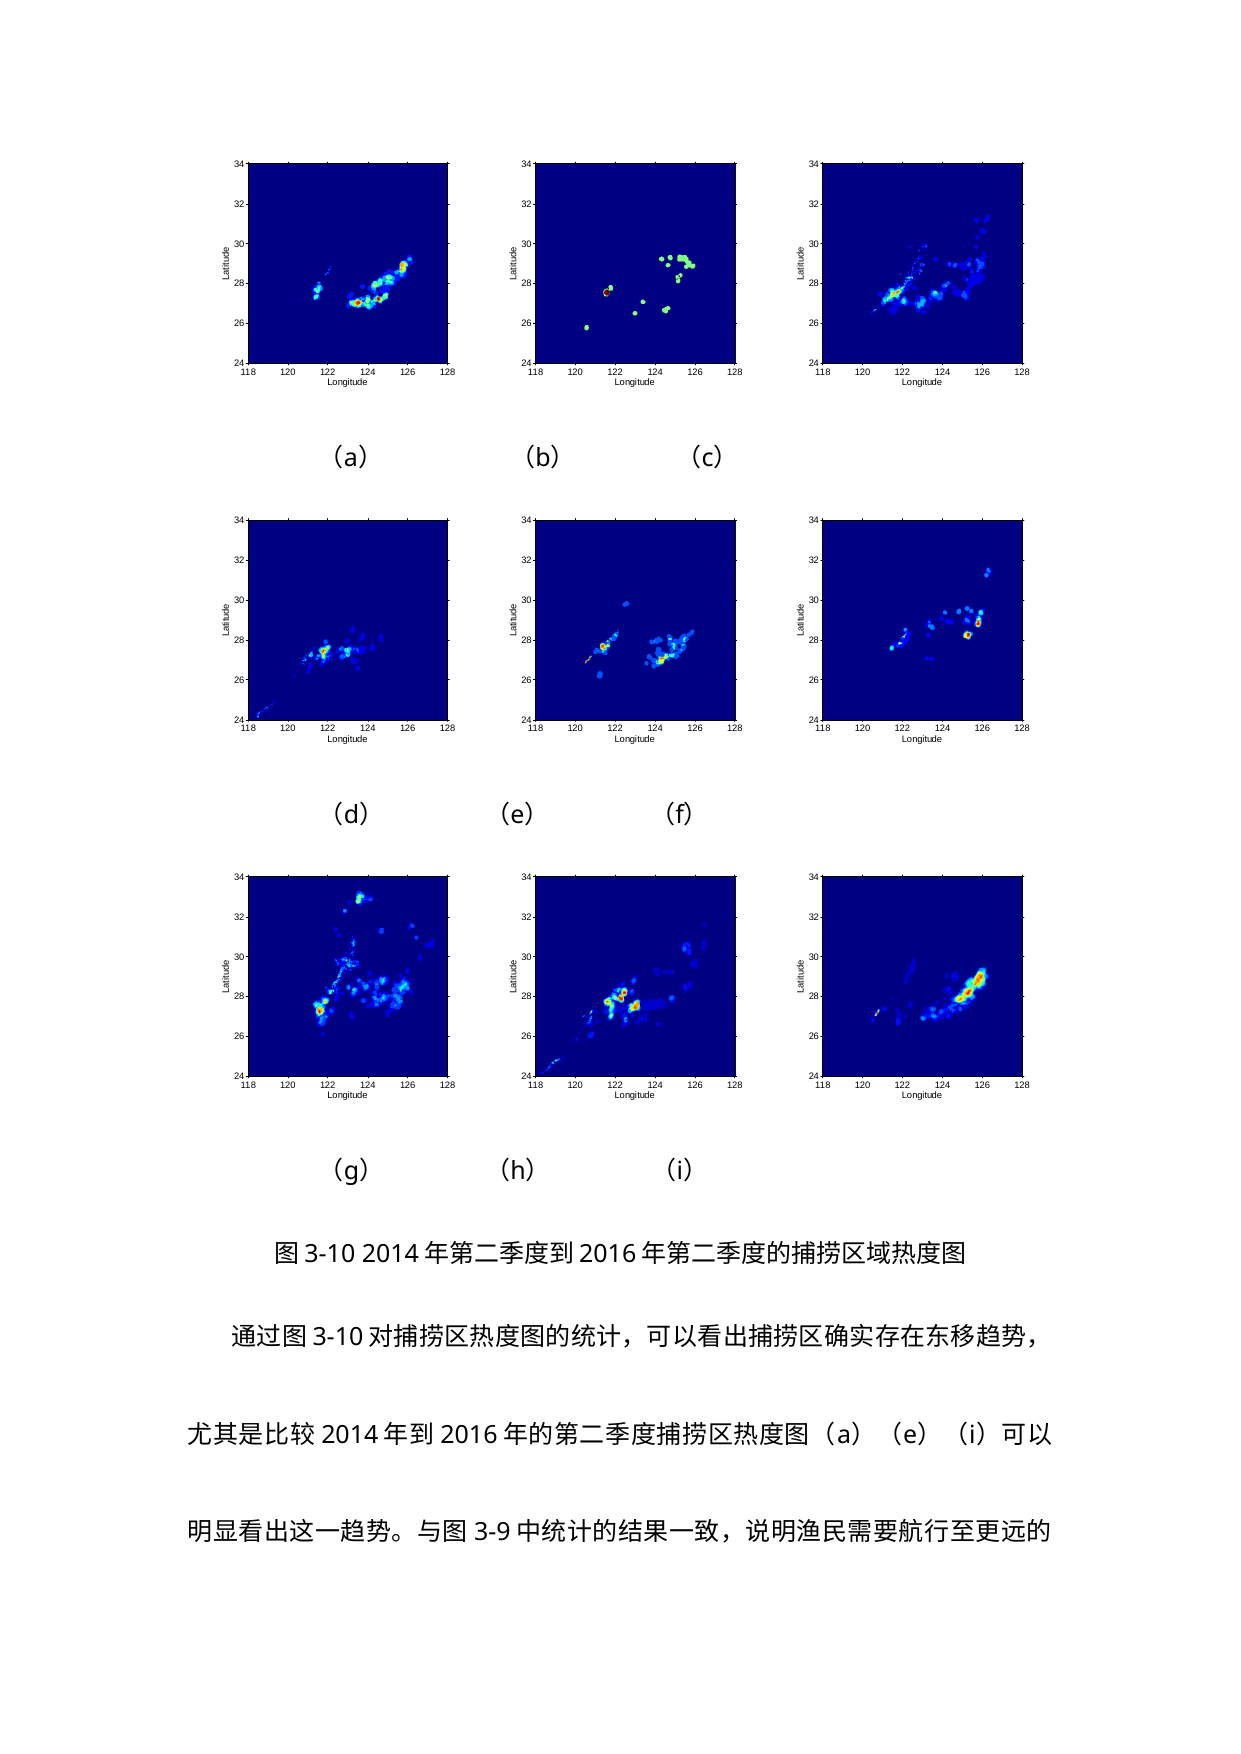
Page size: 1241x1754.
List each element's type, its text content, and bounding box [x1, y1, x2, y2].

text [187, 1302, 1053, 1562]
list （b） （c） [319, 423, 1053, 488]
text （d） （e） （f） [187, 780, 1053, 845]
text （g） （h） （i） [187, 1136, 1053, 1201]
text 图3-10 2014年第二季度到2016年第二季度的捕捞区域热度图 [187, 1219, 1053, 1284]
